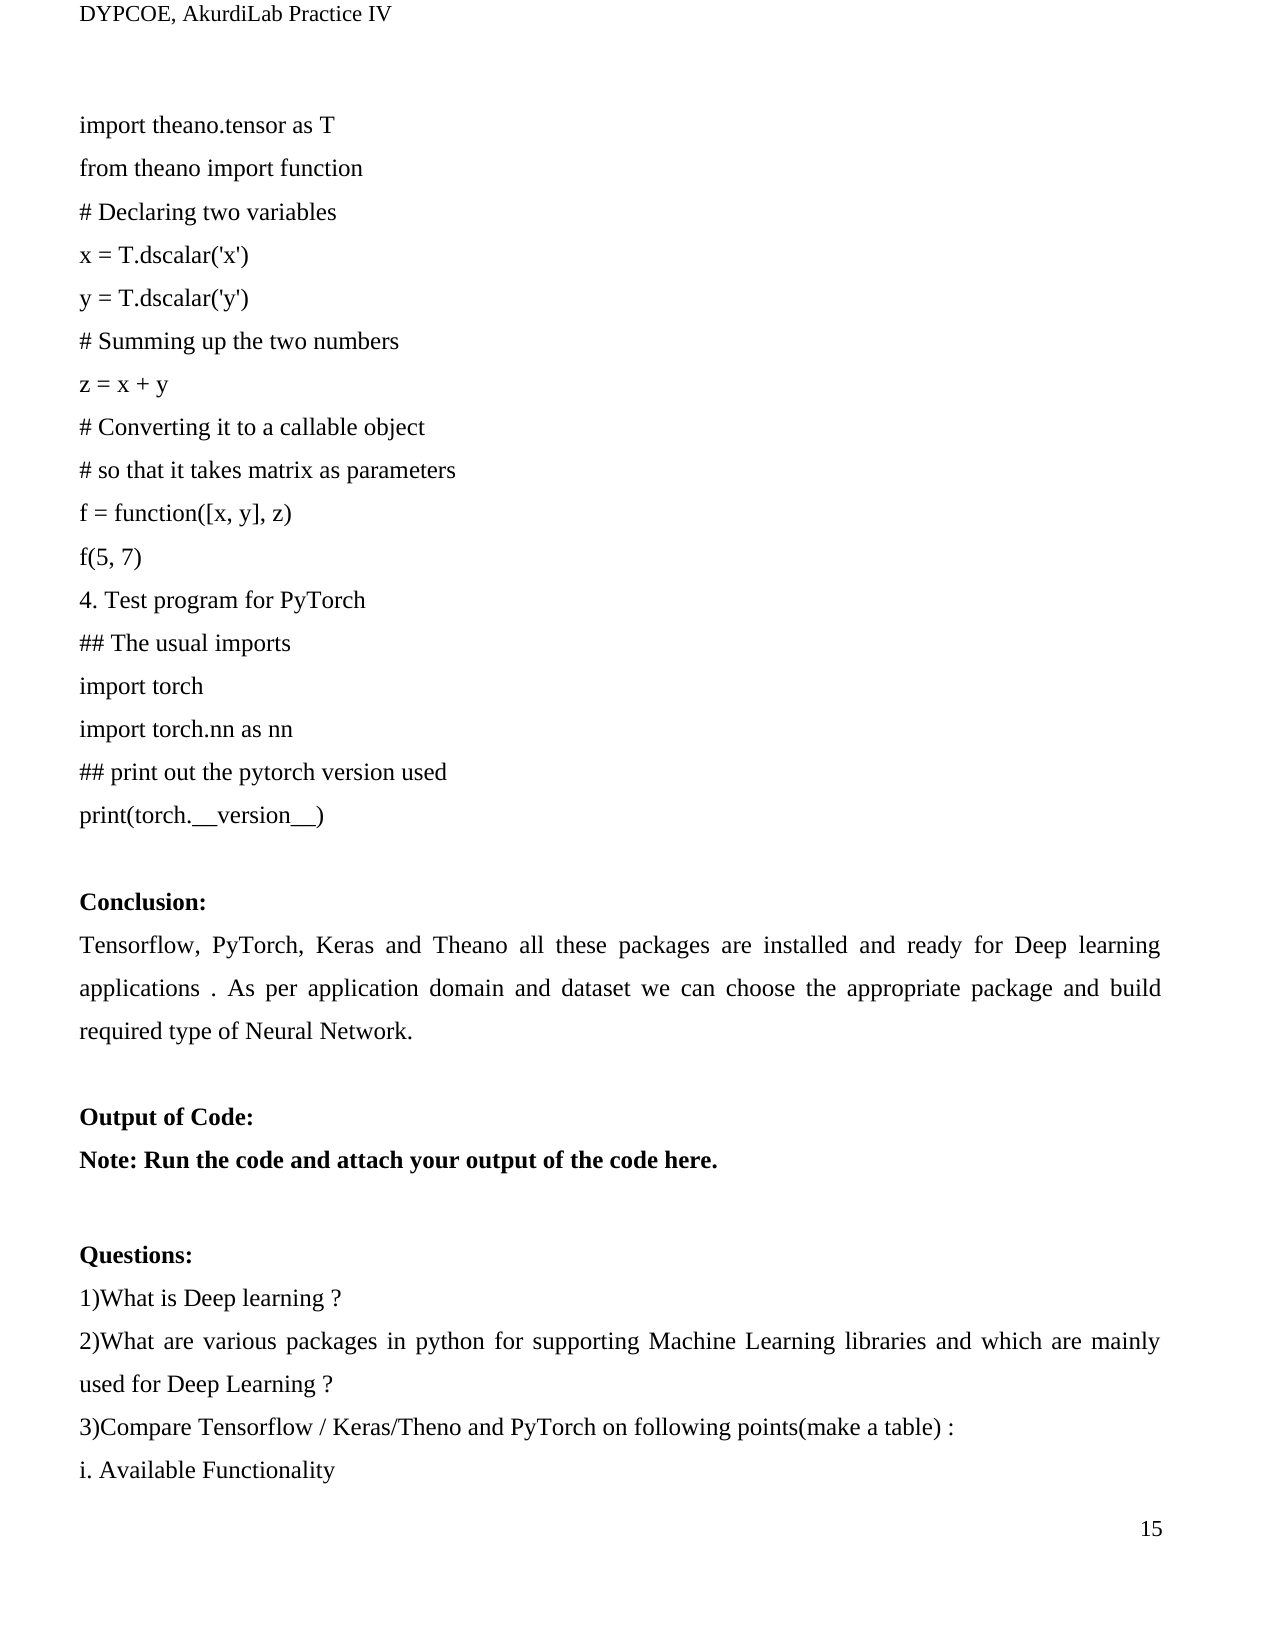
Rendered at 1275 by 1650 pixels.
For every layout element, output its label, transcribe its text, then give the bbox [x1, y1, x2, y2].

text import torch.nn as nn [79, 714, 1162, 743]
text ## The usual imports [79, 628, 1162, 657]
text # Declaring two variables [79, 197, 1162, 225]
text from theano import function [79, 153, 1162, 182]
text import theano.tensor as T [79, 110, 1162, 139]
text 3)Compare Tensorflow / Keras/Theno and PyTorch on following points(make a table) : [79, 1412, 1162, 1441]
text # Summing up the two numbers [79, 326, 1162, 355]
text Conclusion: [79, 887, 1162, 915]
text f = function([x, y], z) [79, 498, 1162, 527]
text i. Available Functionality [79, 1455, 1162, 1484]
text x = T.dscalar('x') [79, 240, 1162, 268]
text Tensorflow, PyTorch, Keras and Theano all these packages are installed and ready for Deep learning applications . As per application domain and dataset we can choose the appropriate package and build required type of Neural Network. [79, 930, 1162, 1045]
text Note: Run the code and attach your output of the code here. [79, 1145, 1162, 1174]
text 4. Test program for PyTorch [79, 585, 1162, 613]
text ## print out the pytorch version used [79, 757, 1162, 786]
text f(5, 7) [79, 542, 1162, 570]
text # Converting it to a callable object [79, 412, 1162, 441]
text Output of Code: [79, 1102, 1162, 1131]
text print(torch.__version__) [79, 800, 1162, 829]
text Questions: [79, 1240, 1162, 1268]
text 2)What are various packages in python for supporting Machine Learning libraries and which are mainly used for Deep Learning ? [79, 1326, 1162, 1398]
text # so that it takes matrix as parameters [79, 455, 1162, 484]
text z = x + y [79, 369, 1162, 398]
text import torch [79, 671, 1162, 700]
text y = T.dscalar('y') [79, 283, 1162, 312]
text 1)What is Deep learning ? [79, 1283, 1162, 1312]
